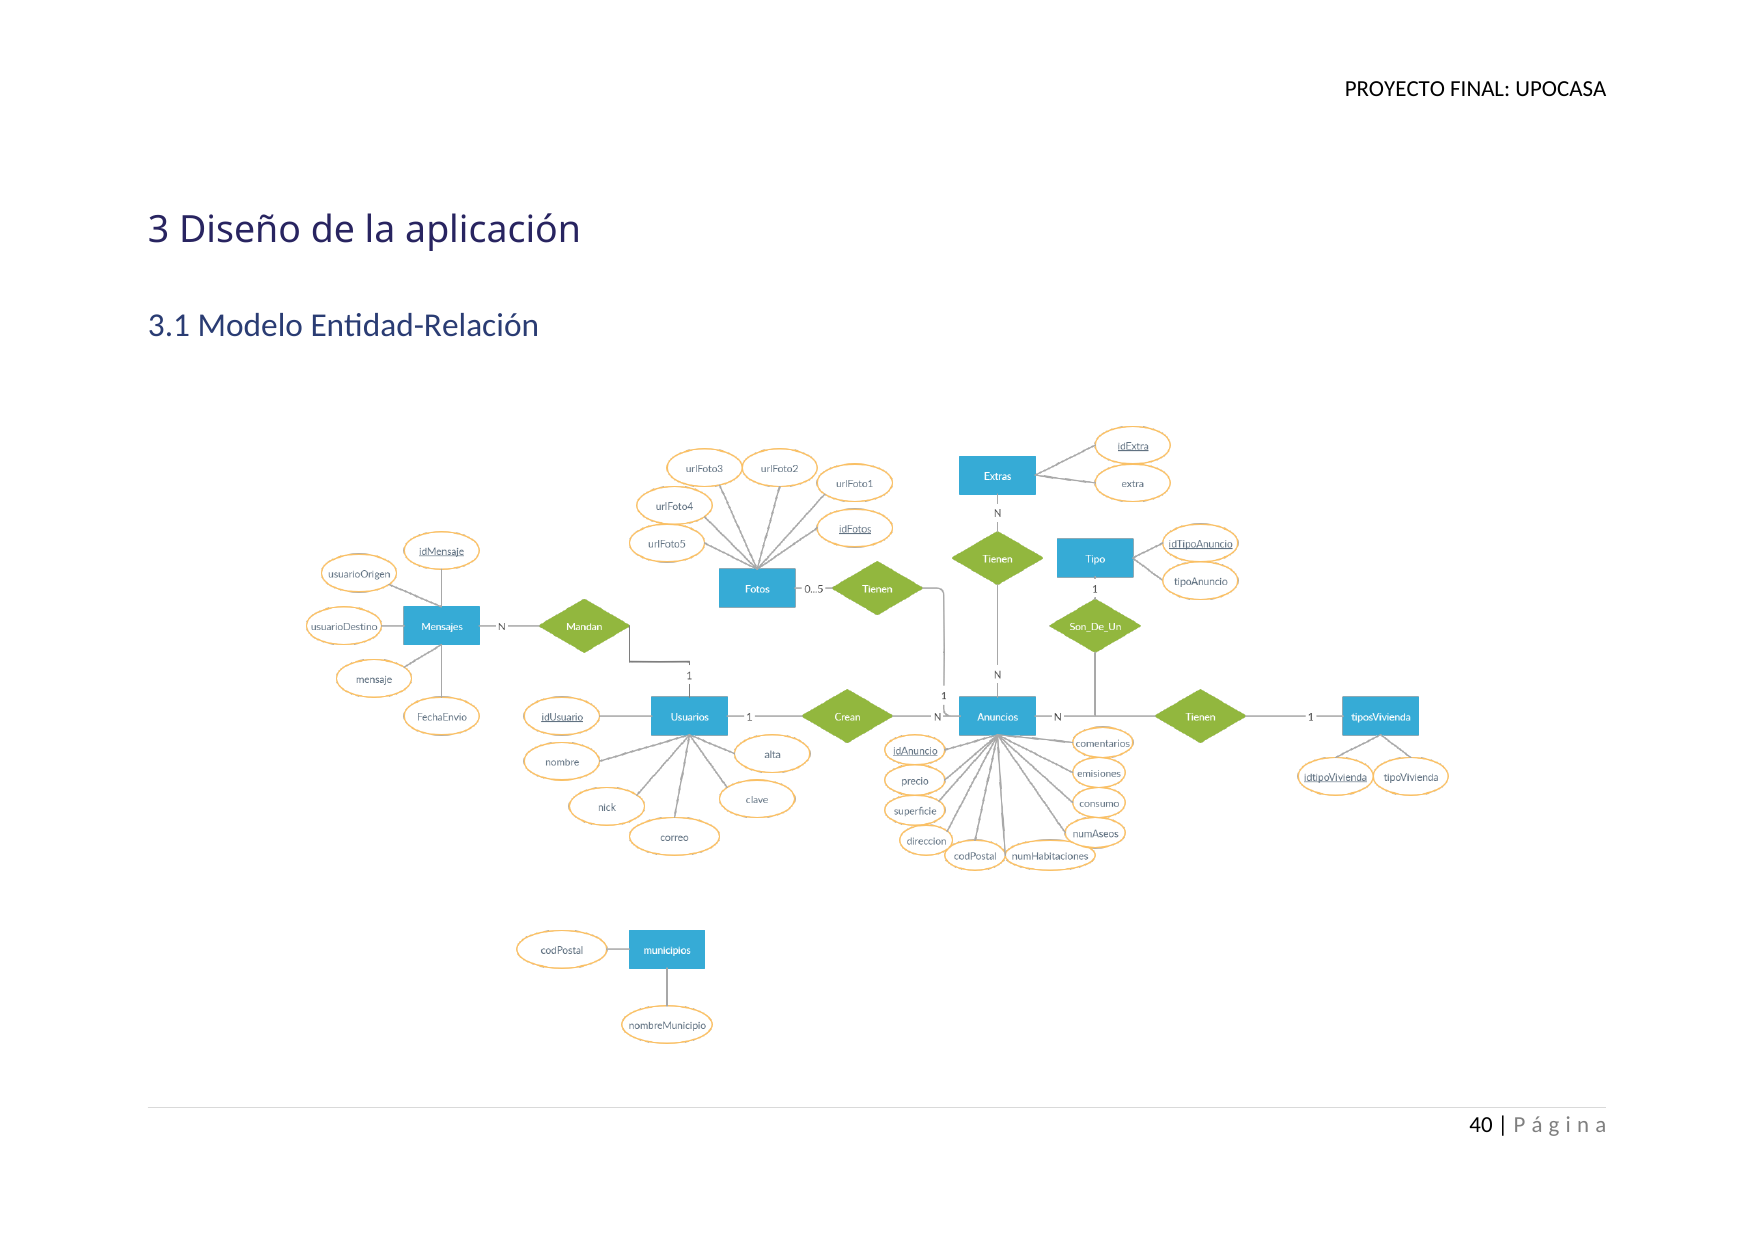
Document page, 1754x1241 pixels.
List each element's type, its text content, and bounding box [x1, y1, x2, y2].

subtitle Modelo Entidad-Relación [148, 304, 1606, 345]
picture [291, 411, 1463, 1058]
subtitle Diseño de la aplicación [148, 202, 1606, 253]
